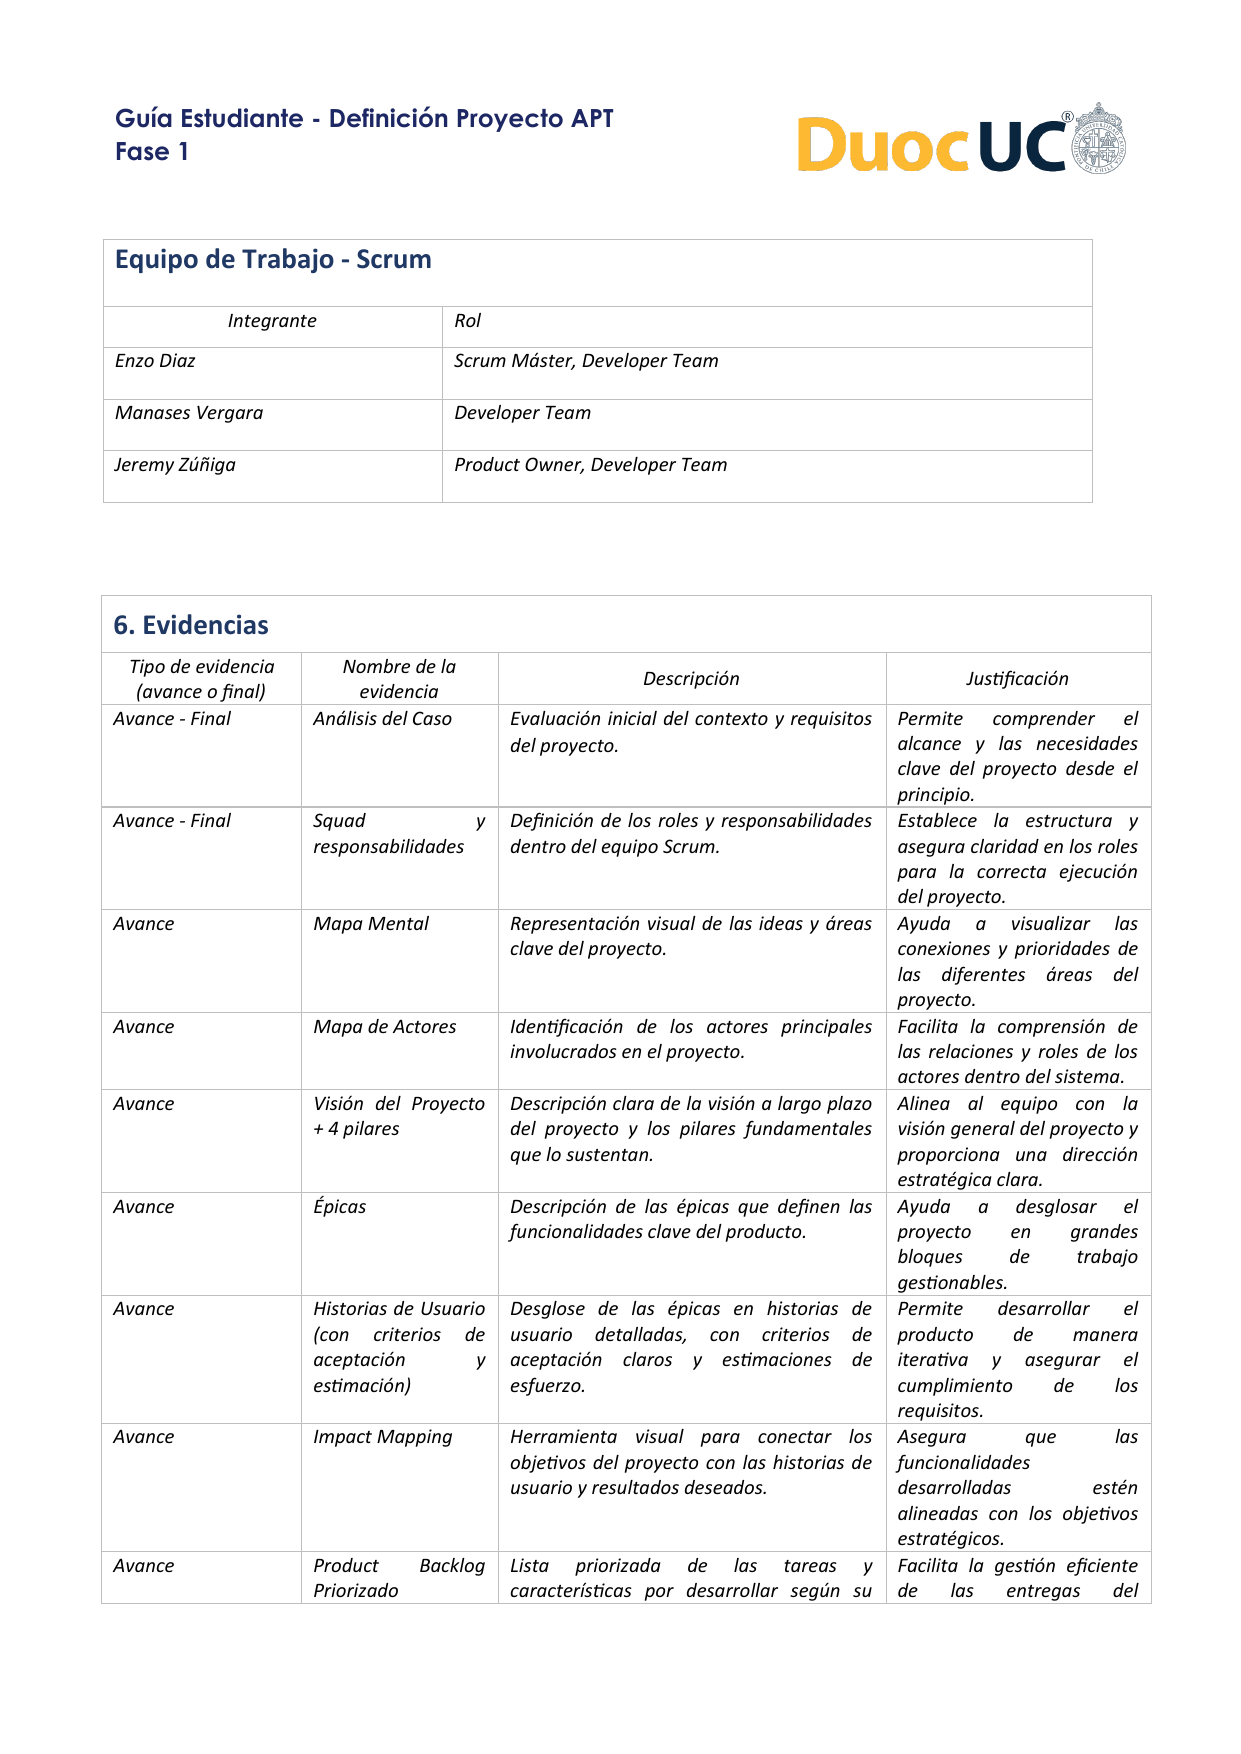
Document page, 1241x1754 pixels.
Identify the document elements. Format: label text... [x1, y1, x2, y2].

table_cell Análisis del Caso [302, 705, 498, 806]
table_cell Evaluación inicial del contexto y requisitos del proyecto. [499, 705, 886, 806]
table_cell Avance - Final [102, 808, 301, 909]
table_cell Mapa Mental [302, 910, 498, 1012]
table_cell Impact Mapping [302, 1424, 498, 1551]
table_cell Avance [102, 910, 301, 1012]
table_cell Mapa de Actores [302, 1013, 498, 1089]
table_cell Épicas [302, 1193, 498, 1294]
table_cell Squad y responsabilidades [302, 808, 498, 909]
table_cell Integrante [104, 307, 442, 347]
table_cell Facilita la comprensión de las relaciones y roles de los actores dentro del sistema. [887, 1013, 1151, 1089]
table_cell Justificación [887, 653, 1151, 704]
table_header Equipo de Trabajo - Scrum [104, 240, 1092, 306]
table_cell Avance [102, 1552, 301, 1603]
table_cell Desglose de las épicas en historias de usuario detalladas, con criterios de aceptación claros y estimaciones de esfuerzo. [499, 1296, 886, 1423]
table_cell Herramienta visual para conectar los objetivos del proyecto con las historias de usuario y resultados deseados. [499, 1424, 886, 1551]
table_cell Nombre de la evidencia [302, 653, 498, 704]
table_cell Jeremy Zúñiga [104, 451, 442, 502]
table_cell Lista priorizada de las tareas y características por desarrollar según su valor y urgencia. [499, 1552, 886, 1603]
table_cell Avance [102, 1296, 301, 1423]
table_cell Avance - Final [102, 705, 301, 806]
table_cell Descripción de las épicas que definen las funcionalidades clave del producto. [499, 1193, 886, 1294]
table_cell Descripción clara de la visión a largo plazo del proyecto y los pilares fundamentales que lo sustentan. [499, 1090, 886, 1192]
table_cell Permite comprender el alcance y las necesidades clave del proyecto desde el principio. [887, 705, 1151, 806]
table_cell Avance [102, 1193, 301, 1294]
table_cell Enzo Diaz [104, 348, 442, 398]
table_cell Definición de los roles y responsabilidades dentro del equipo Scrum. [499, 808, 886, 909]
table_cell Avance [102, 1013, 301, 1089]
table_cell Permite desarrollar el producto de manera iterativa y asegurar el cumplimiento de los requisitos. [887, 1296, 1151, 1423]
table_cell Historias de Usuario (con criterios de aceptación y estimación) [302, 1296, 498, 1423]
table_cell Facilita la gestión eficiente de las entregas del proyecto. [887, 1552, 1151, 1603]
table_cell Alinea al equipo con la visión general del proyecto y proporciona una dirección estratégica clara. [887, 1090, 1151, 1192]
table_cell Avance [102, 1424, 301, 1551]
table_cell Visión del Proyecto + 4 pilares [302, 1090, 498, 1192]
table_cell Scrum Máster, Developer Team [443, 348, 1092, 398]
table_cell Ayuda a visualizar las conexiones y prioridades de las diferentes áreas del proyecto. [887, 910, 1151, 1012]
table_cell Establece la estructura y asegura claridad en los roles para la correcta ejecución del proyecto. [887, 808, 1151, 909]
table_header 6. Evidencias [102, 596, 1151, 652]
table_cell Descripción [499, 653, 886, 704]
table_cell Representación visual de las ideas y áreas clave del proyecto. [499, 910, 886, 1012]
table_cell Asegura que las funcionalidades desarrolladas estén alineadas con los objetivos estratégicos. [887, 1424, 1151, 1551]
table_cell Avance [102, 1090, 301, 1192]
table_cell Product Owner, Developer Team [443, 451, 1092, 502]
table_cell Tipo de evidencia (avance o final) [102, 653, 301, 704]
table_cell Identificación de los actores principales involucrados en el proyecto. [499, 1013, 886, 1089]
table_cell Developer Team [443, 400, 1092, 450]
table_cell Rol [443, 307, 1092, 347]
table_cell Manases Vergara [104, 400, 442, 450]
table_cell Product Backlog Priorizado [302, 1552, 498, 1603]
picture [798, 102, 1126, 174]
table_cell Ayuda a desglosar el proyecto en grandes bloques de trabajo gestionables. [887, 1193, 1151, 1294]
